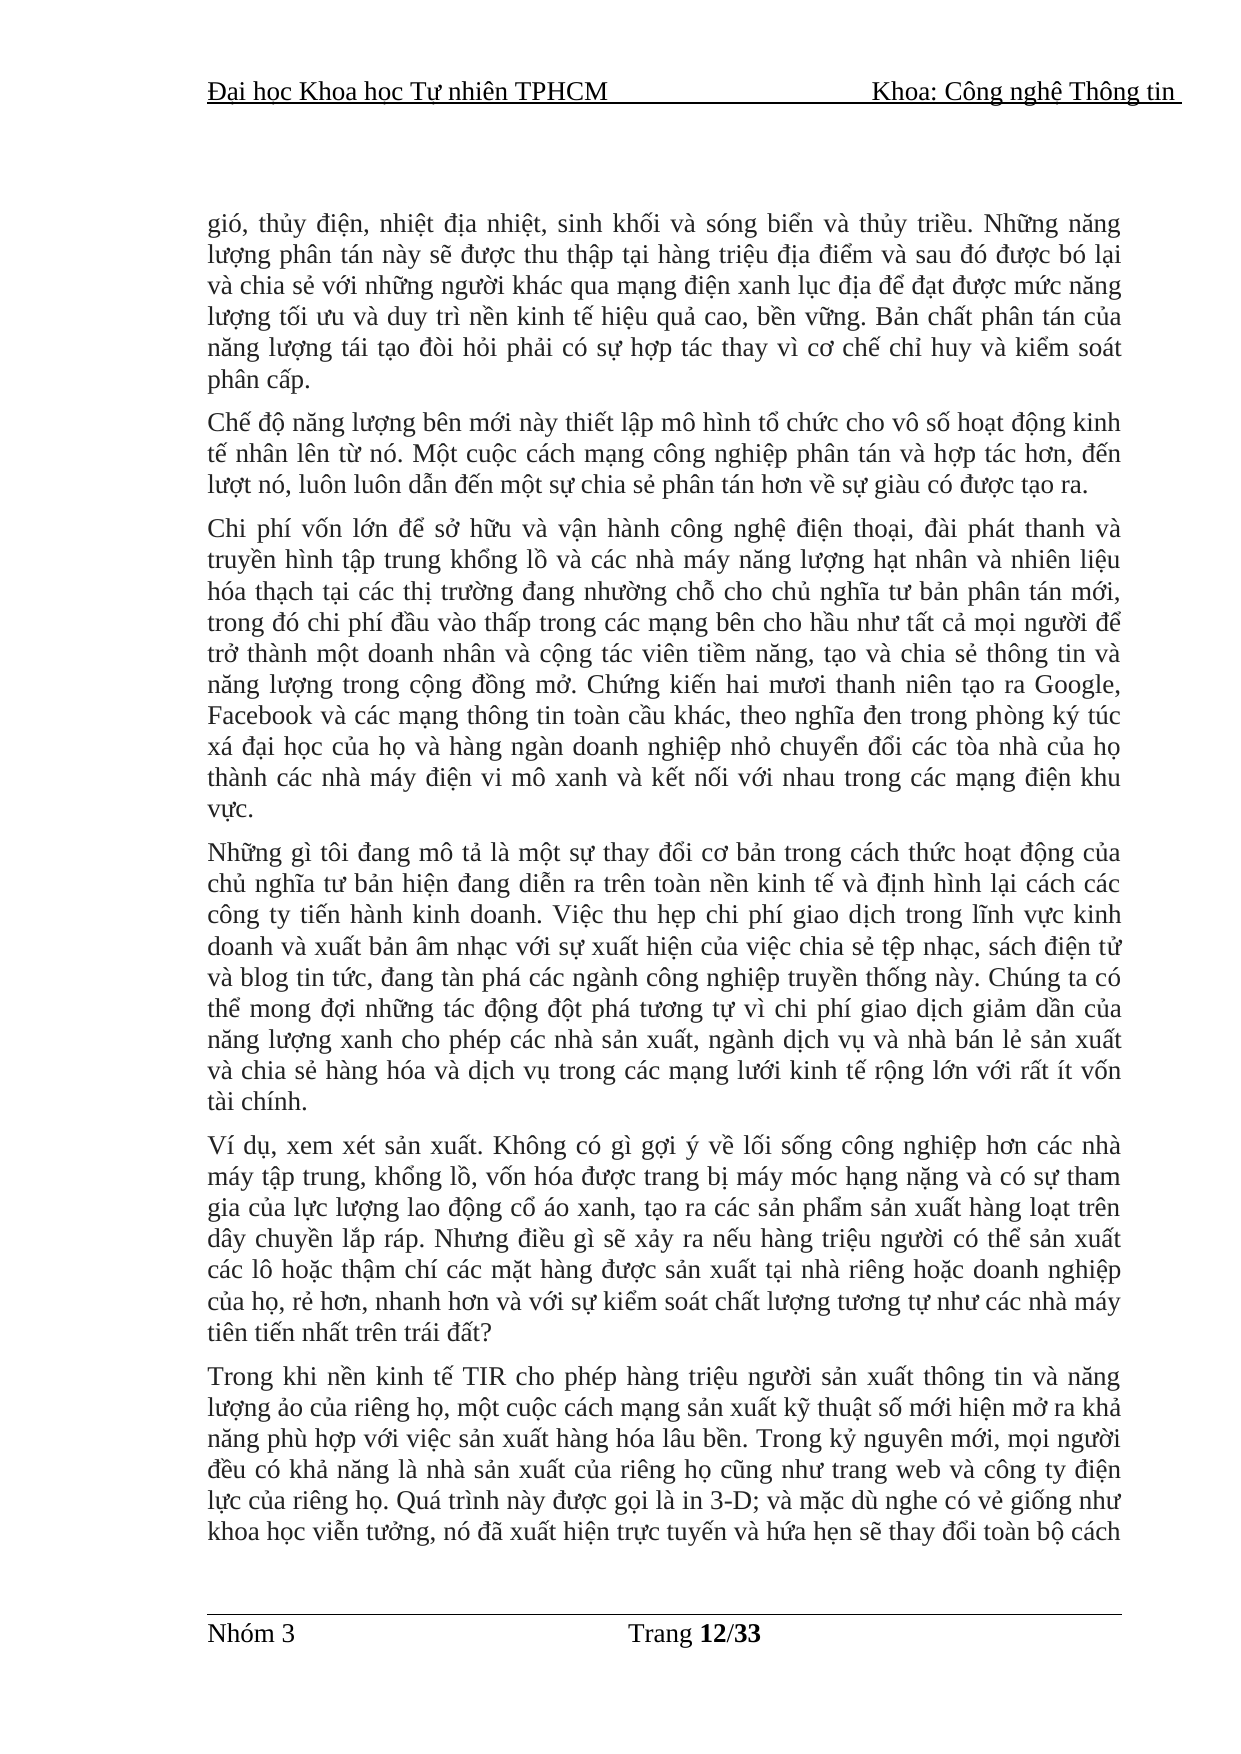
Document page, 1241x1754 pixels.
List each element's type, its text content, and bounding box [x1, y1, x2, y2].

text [207, 207, 1122, 394]
text Chế độ năng lượng bên mới này thiết lập mô hình tổ chức cho vô số hoạt động kinh tế nhân lên từ nó. Một cuộc cách mạng công nghiệp phân tán và hợp tác hơn, đến lượt nó, luôn luôn dẫn đến một sự chia sẻ phân tán hơn về sự giàu có được tạo ra. [207, 406, 1122, 500]
text Chi phí vốn lớn để sở hữu và vận hành công nghệ điện thoại, đài phát thanh và truyền hình tập trung khổng lồ và các nhà máy năng lượng hạt nhân và nhiên liệu hóa thạch tại các thị trường đang nhường chỗ cho chủ nghĩa tư bản phân tán mới, trong đó chi phí đầu vào thấp trong các mạng bên cho hầu như tất cả mọi người để trở thành một doanh nhân và cộng tác viên tiềm năng, tạo và chia sẻ thông tin và năng lượng trong cộng đồng mở. Chứng kiến hai mươi thanh niên tạo ra Google, Facebook và các mạng thông tin toàn cầu khác, theo nghĩa đen trong phòng ký túc xá đại học của họ và hàng ngàn doanh nghiệp nhỏ chuyển đổi các tòa nhà của họ thành các nhà máy điện vi mô xanh và kết nối với nhau trong các mạng điện khu vực. [207, 512, 1122, 824]
text Những gì tôi đang mô tả là một sự thay đổi cơ bản trong cách thức hoạt động của chủ nghĩa tư bản hiện đang diễn ra trên toàn nền kinh tế và định hình lại cách các công ty tiến hành kinh doanh. Việc thu hẹp chi phí giao dịch trong lĩnh vực kinh doanh và xuất bản âm nhạc với sự xuất hiện của việc chia sẻ tệp nhạc, sách điện tử và blog tin tức, đang tàn phá các ngành công nghiệp truyền thống này. Chúng ta có thể mong đợi những tác động đột phá tương tự vì chi phí giao dịch giảm dần của năng lượng xanh cho phép các nhà sản xuất, ngành dịch vụ và nhà bán lẻ sản xuất và chia sẻ hàng hóa và dịch vụ trong các mạng lưới kinh tế rộng lớn với rất ít vốn tài chính. [207, 836, 1122, 1117]
text Ví dụ, xem xét sản xuất. Không có gì gợi ý về lối sống công nghiệp hơn các nhà máy tập trung, khổng lồ, vốn hóa được trang bị máy móc hạng nặng và có sự tham gia của lực lượng lao động cổ áo xanh, tạo ra các sản phẩm sản xuất hàng loạt trên dây chuyền lắp ráp. Nhưng điều gì sẽ xảy ra nếu hàng triệu người có thể sản xuất các lô hoặc thậm chí các mặt hàng được sản xuất tại nhà riêng hoặc doanh nghiệp của họ, rẻ hơn, nhanh hơn và với sự kiểm soát chất lượng tương tự như các nhà máy tiên tiến nhất trên trái đất? [207, 1129, 1122, 1347]
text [207, 1359, 1122, 1546]
